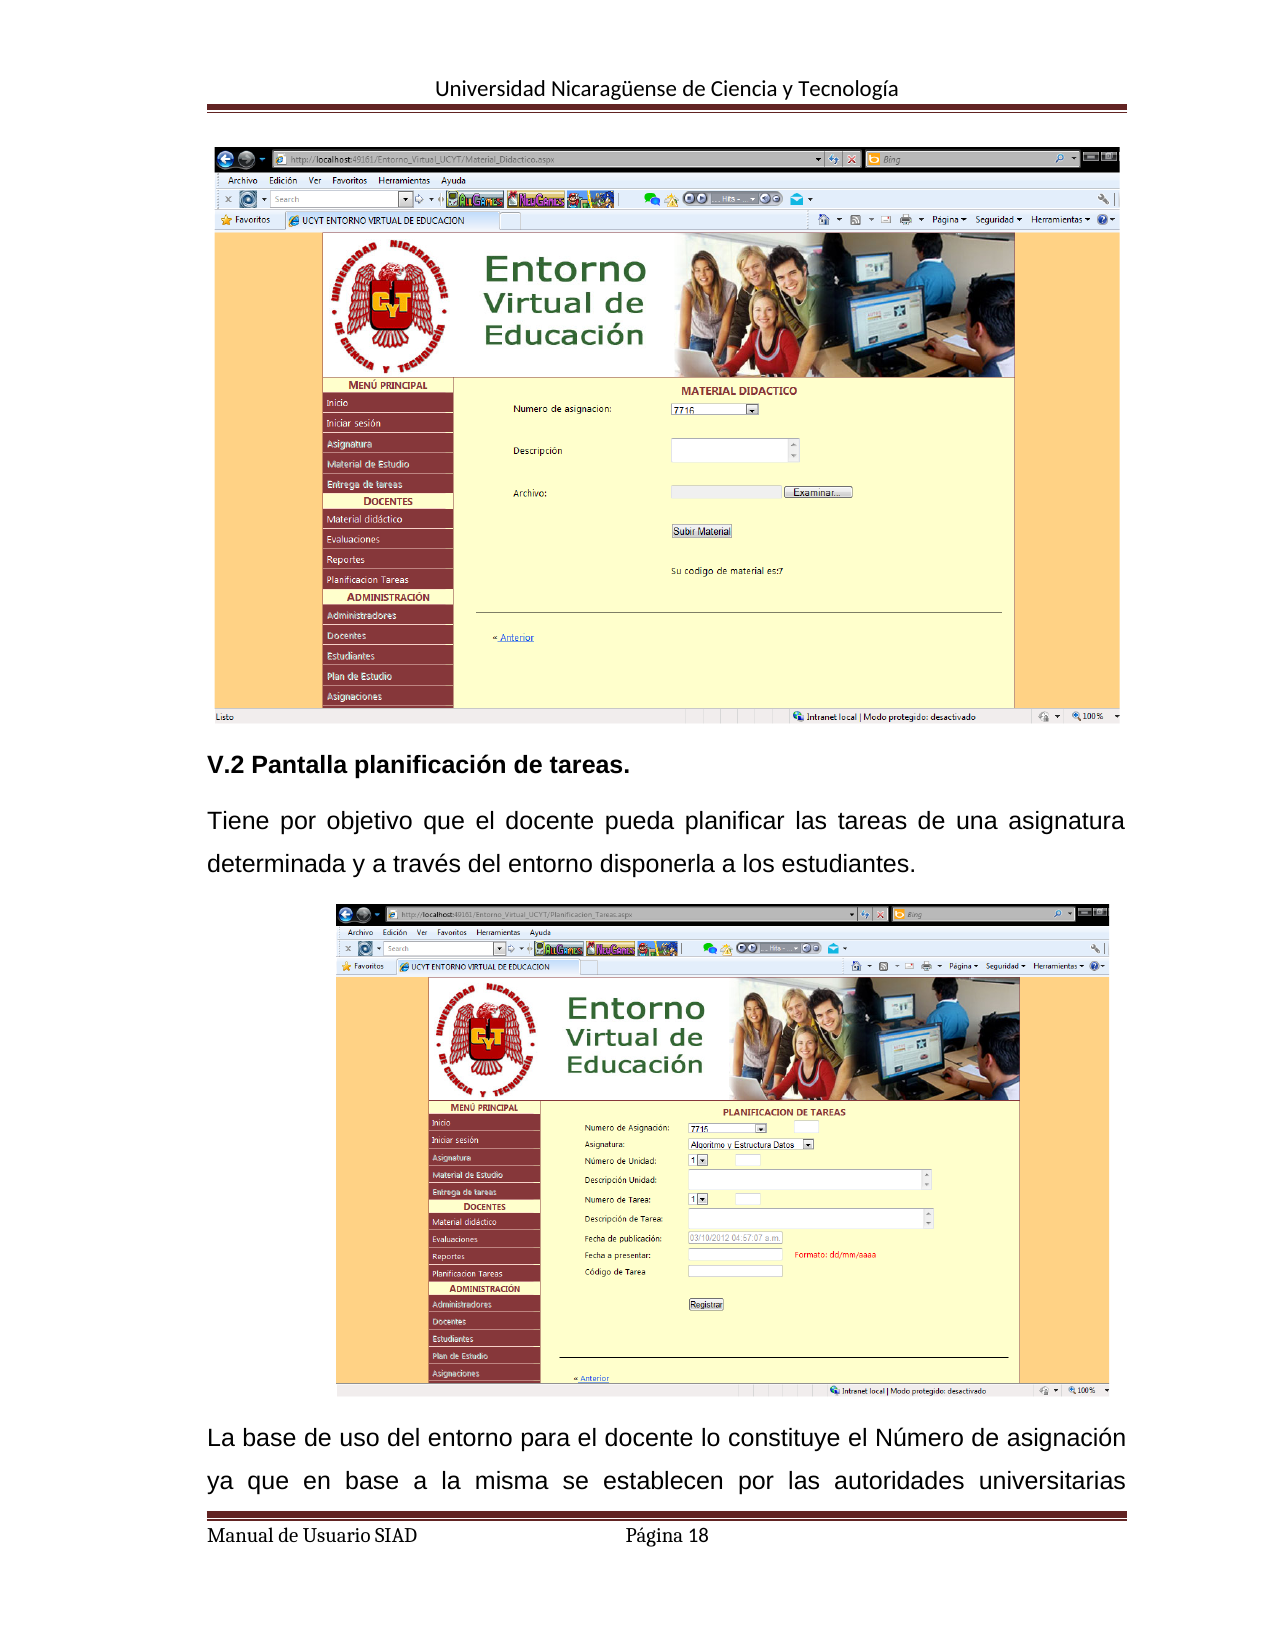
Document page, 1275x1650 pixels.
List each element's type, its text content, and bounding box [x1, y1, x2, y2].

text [207, 1423, 1127, 1495]
picture [214, 147, 1120, 724]
text Tiene por objetivo que el docente pueda planificar las tareas de una asignatura determinada y a través del entorno disponerla a los estudiantes. [207, 806, 1127, 878]
text V.2 Pantalla planificación de tareas. [207, 750, 1127, 779]
picture [336, 904, 1110, 1397]
